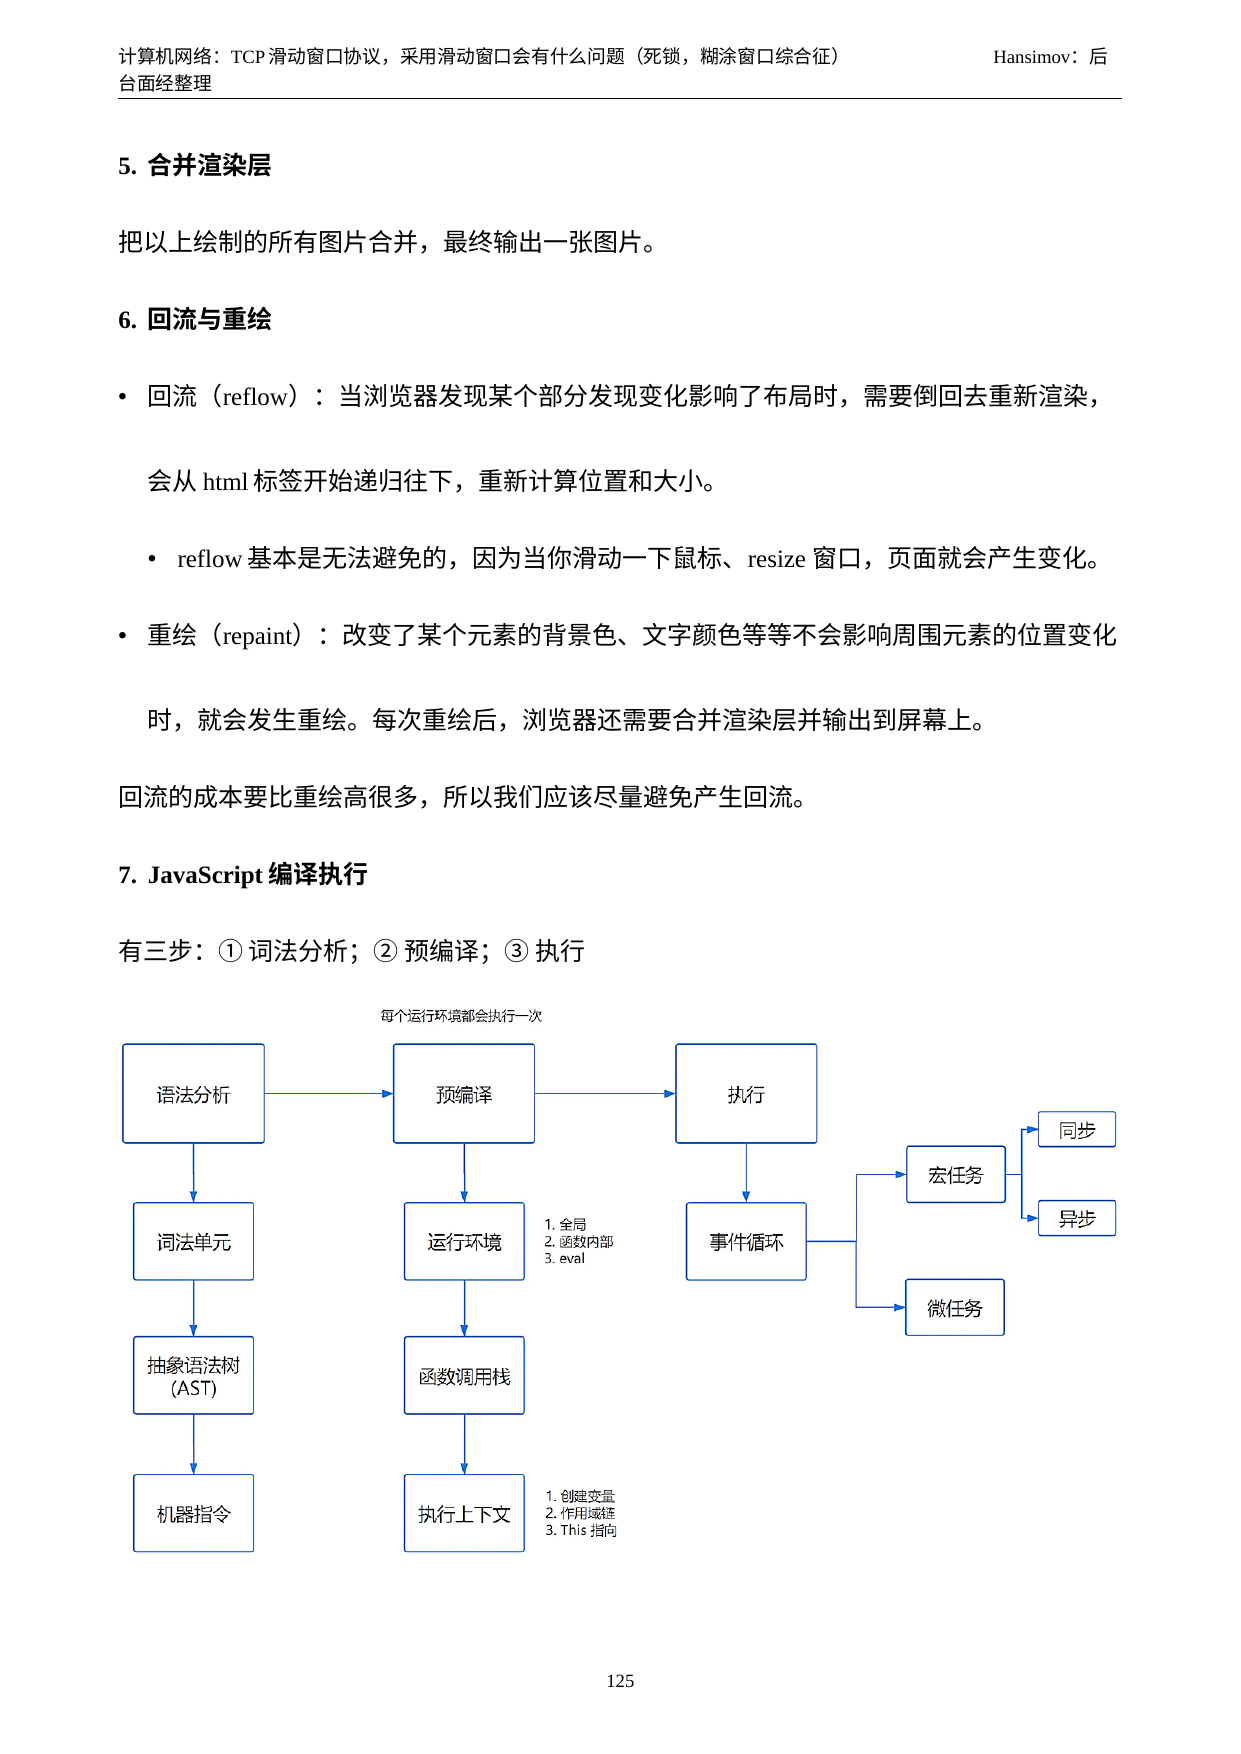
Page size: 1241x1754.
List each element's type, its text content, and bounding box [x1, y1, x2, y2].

list JavaScript编译执行 [118, 838, 1122, 906]
text 回流的成本要比重绘高很多，所以我们应该尽量避免产生回流。 [118, 762, 1122, 829]
list 回流与重绘 [118, 284, 1122, 352]
text 把以上绘制的所有图片合并，最终输出一张图片。 [118, 207, 1122, 275]
text 有三步：① 词法分析；② 预编译；③ 执行 [118, 916, 1122, 983]
picture [118, 1002, 1123, 1559]
list 合并渲染层 [118, 130, 1122, 198]
text reflow基本是无法避免的，因为当你滑动一下鼠标、resize 窗口，页面就会产生变化。 [148, 523, 1122, 591]
text 重绘（repaint）：改变了某个元素的背景色、文字颜色等等不会影响周围元素的位置变化时，就会发生重绘。每次重绘后，浏览器还需要合并渲染层并输出到屏幕上。 [118, 600, 1122, 752]
text 回流（reflow）：当浏览器发现某个部分发现变化影响了布局时，需要倒回去重新渲染，会从html标签开始递归往下，重新计算位置和大小。 [118, 361, 1122, 514]
